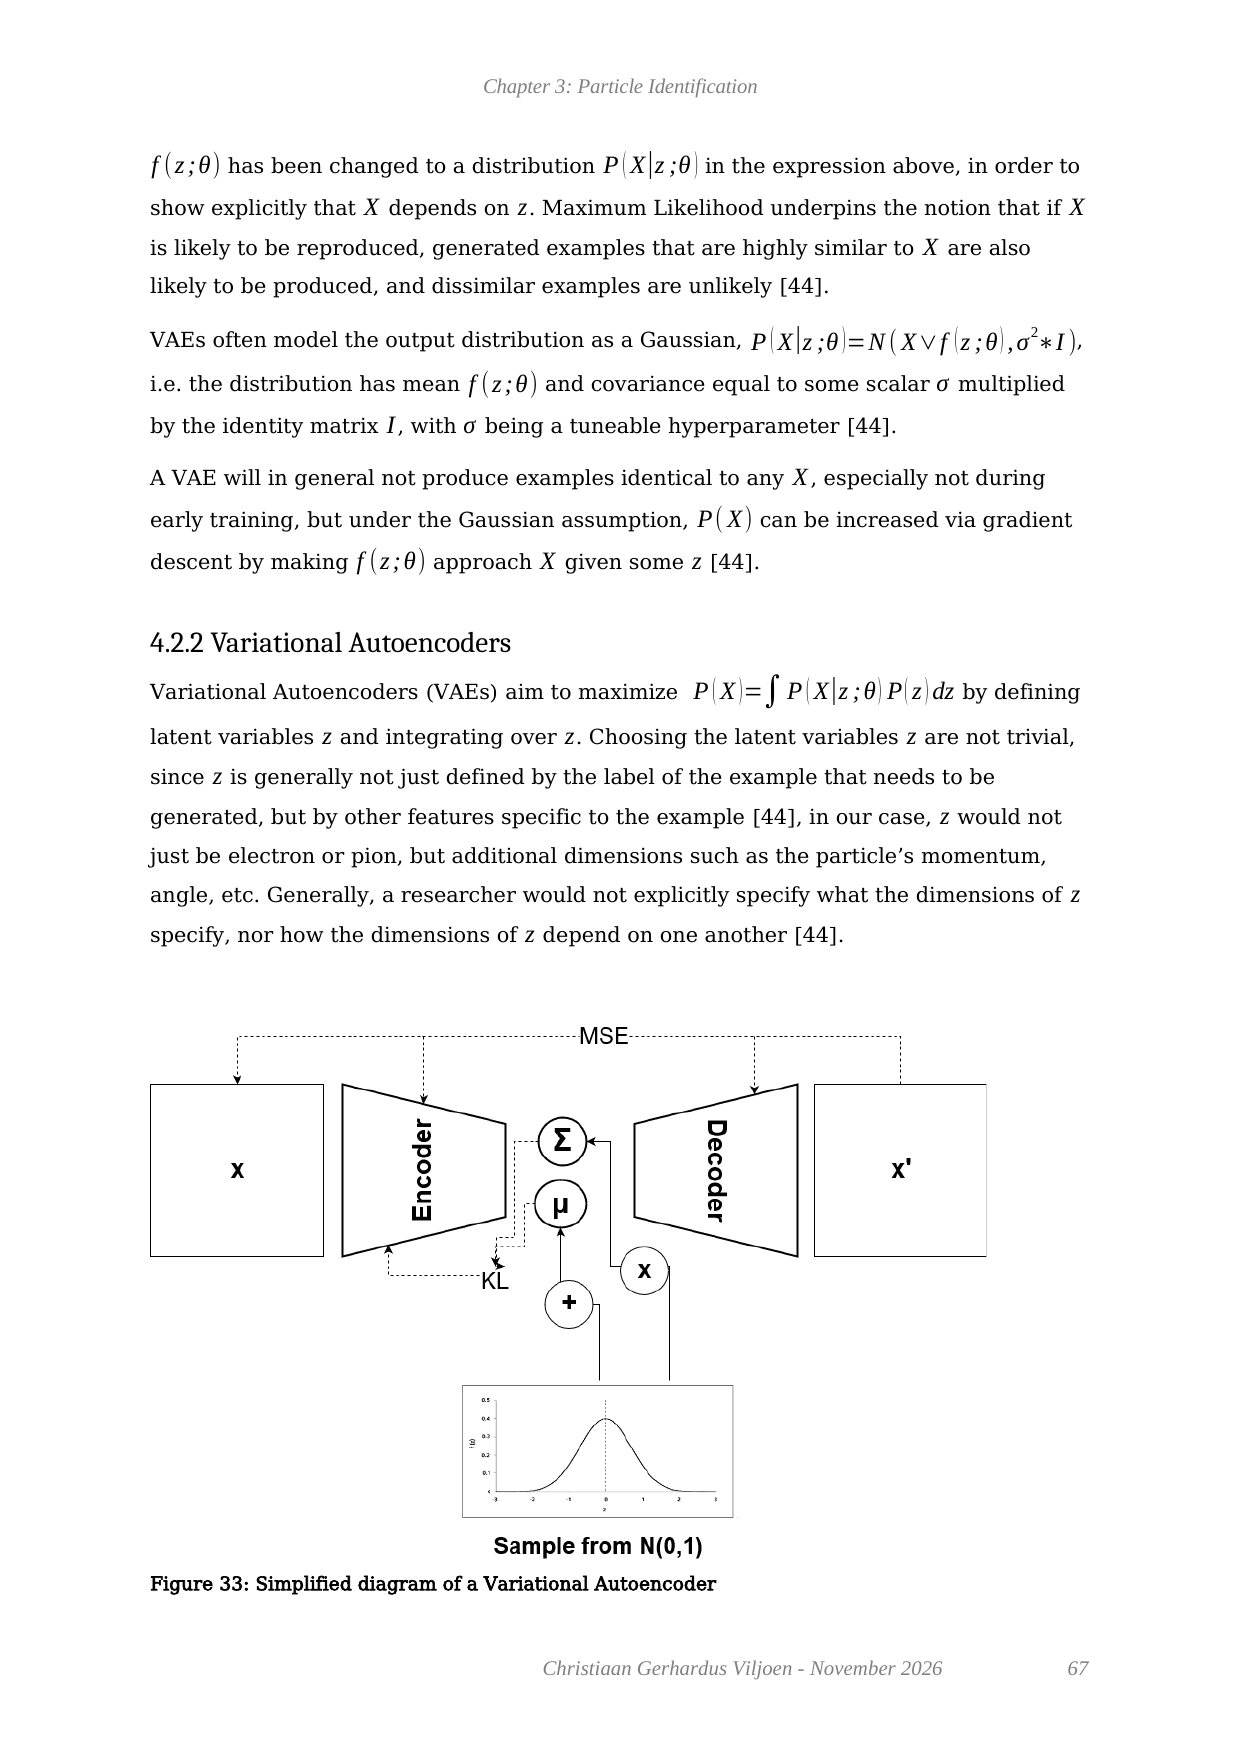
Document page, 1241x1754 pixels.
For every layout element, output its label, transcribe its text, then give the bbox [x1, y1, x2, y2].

text Figure 33: Simplified diagram of a Variational Autoencoder [150, 1571, 1090, 1594]
text VAEs often model the output distribution as a Gaussian, , i.e. the distribution has mean and covariance equal to some scalar multiplied by the identity matrix , with being a tuneable hyperparameter . [150, 323, 1090, 439]
picture [150, 1023, 987, 1559]
subtitle Variational Autoencoders [150, 626, 1090, 660]
text A VAE will in general not produce examples identical to any , especially not during early training, but under the Gaussian assumption, can be increased via gradient descent by making approach given some . [150, 464, 1090, 576]
text Variational Autoencoders (VAEs) aim to maximize by defining latent variables and integrating over . Choosing the latent variables are not trivial, since is generally not just defined by the label of the example that needs to be generated, but by other features specific to the example , in our case, would not just be electron or pion, but additional dimensions such as the particle’s momentum, angle, etc. Generally, a researcher would not explicitly specify what the dimensions of specify, nor how the dimensions of depend on one another . [150, 672, 1090, 948]
text has been changed to a distribution in the expression above, in order to show explicitly that depends on . Maximum Likelihood underpins the notion that if is likely to be reproduced, generated examples that are highly similar to are also likely to be produced, and dissimilar examples are unlikely . [150, 150, 1090, 298]
